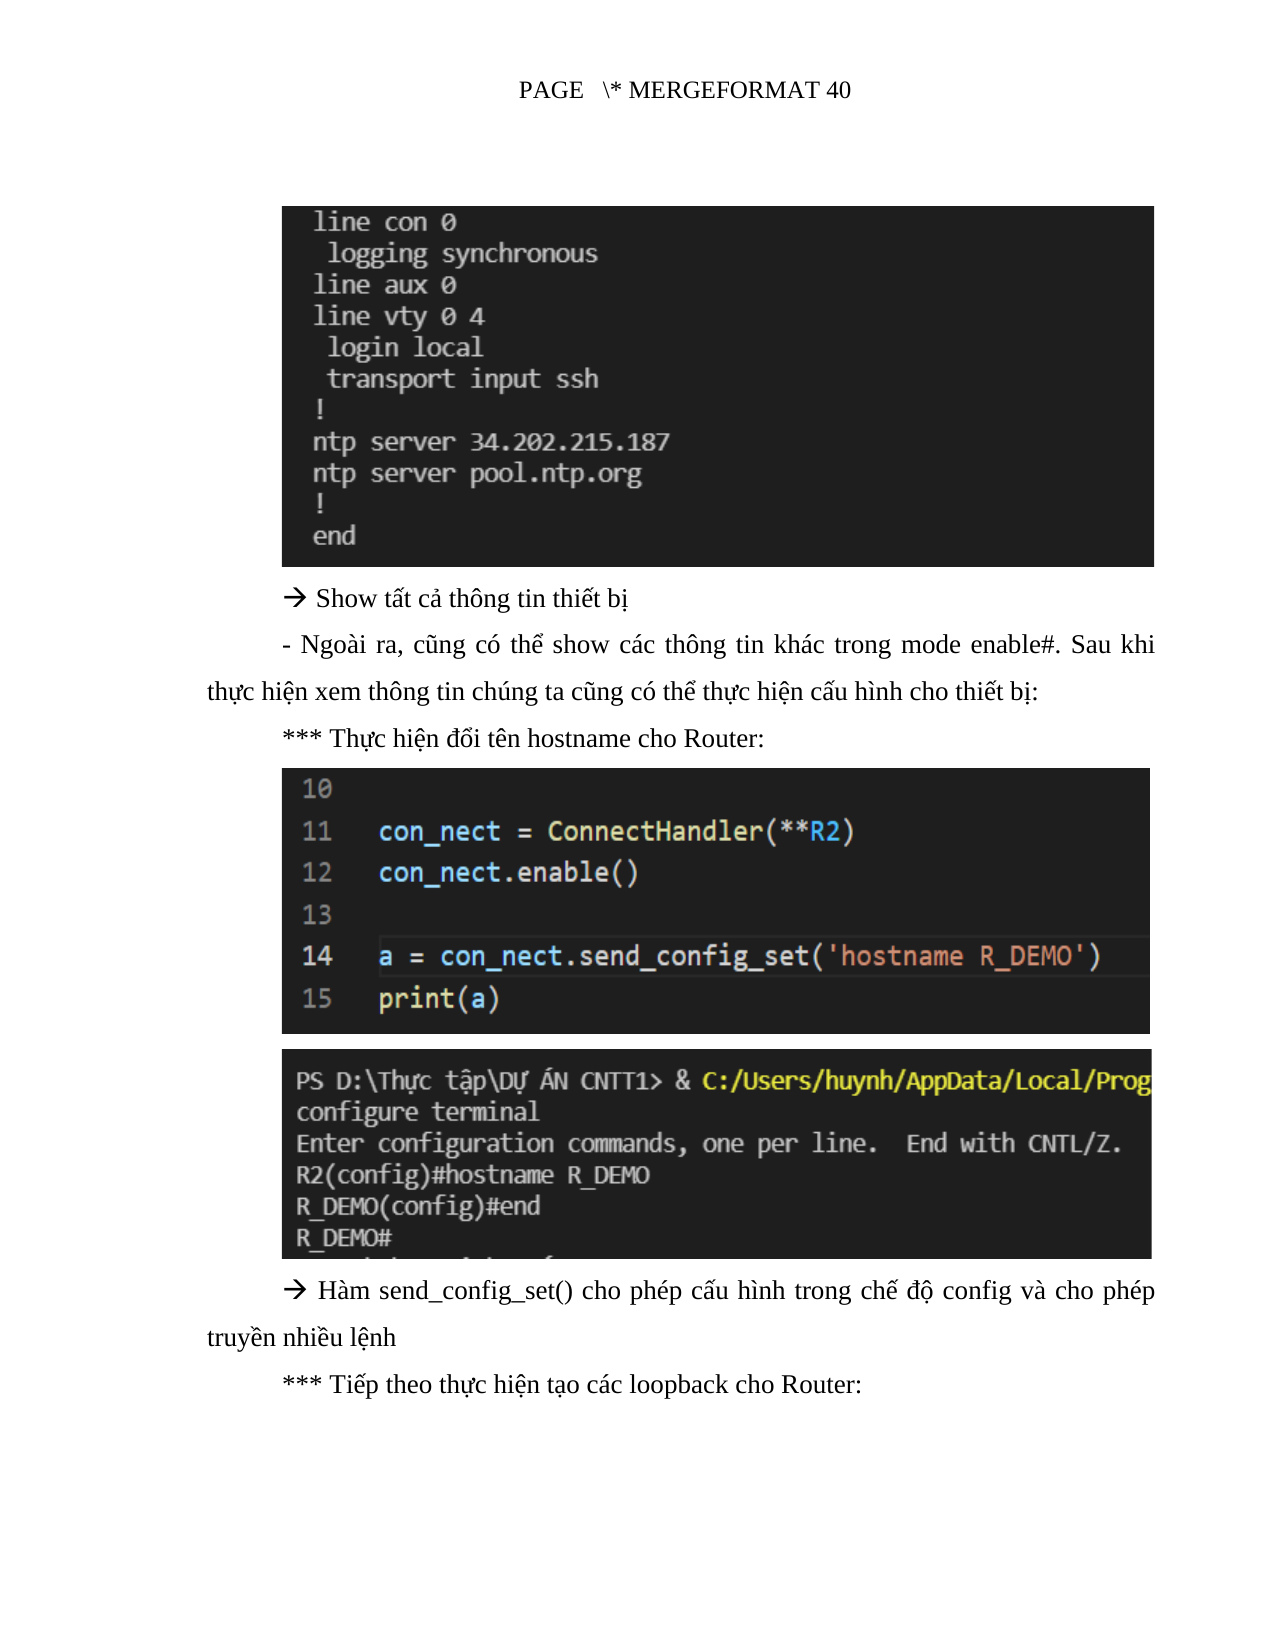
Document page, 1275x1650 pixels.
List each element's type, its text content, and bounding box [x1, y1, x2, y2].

picture [281, 1049, 1152, 1259]
picture [281, 768, 1150, 1034]
text Show tất cả thông tin thiết bị [207, 582, 1157, 613]
picture [281, 206, 1155, 567]
text - Ngoài ra, cũng có thể show các thông tin khác trong mode enable#. Sau khi thực hiện xem thông tin chúng ta cũng có thể thực hiện cấu hình cho thiết bị: [207, 628, 1157, 706]
text *** Thực hiện đổi tên hostname cho Router: [207, 722, 1157, 753]
text Hàm send_config_set() cho phép cấu hình trong chế độ config và cho phép truyền nhiều lệnh [207, 1274, 1157, 1352]
text *** Tiếp theo thực hiện tạo các loopback cho Router: [207, 1368, 1157, 1399]
